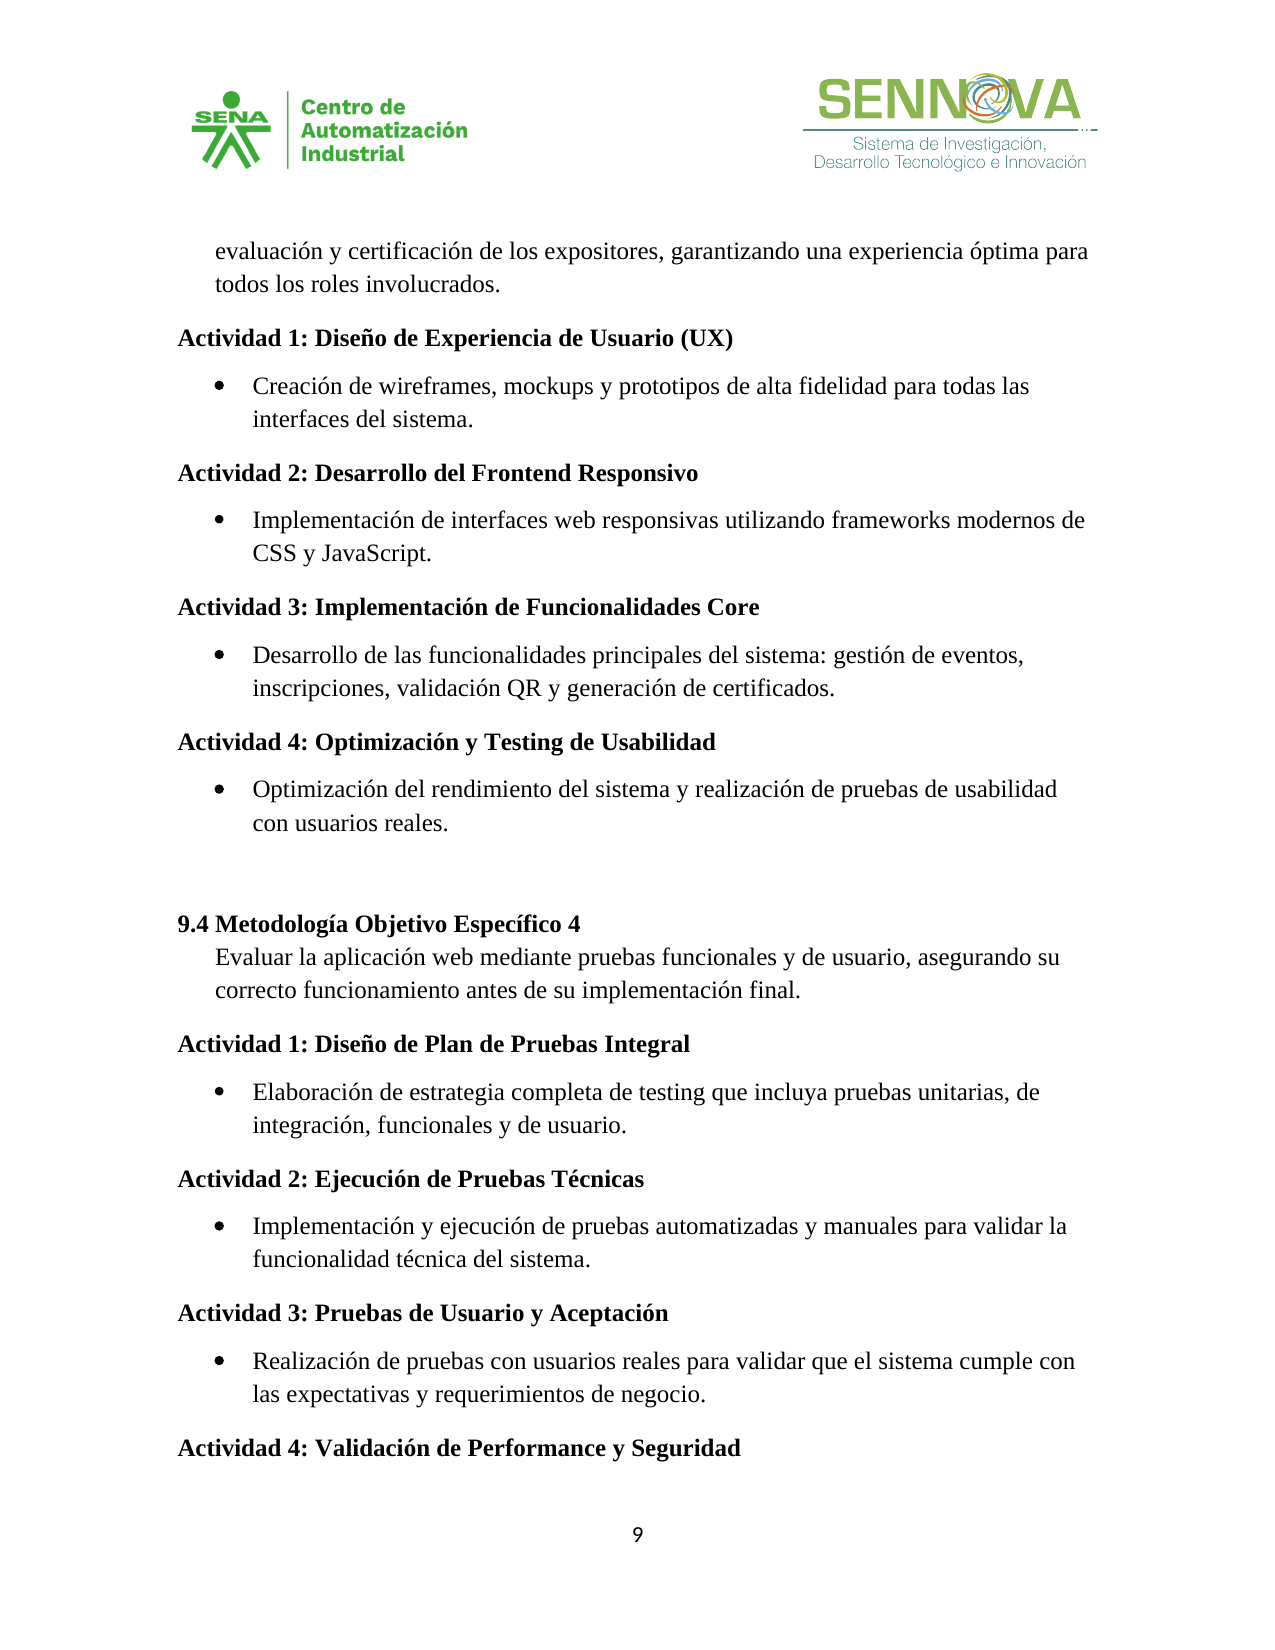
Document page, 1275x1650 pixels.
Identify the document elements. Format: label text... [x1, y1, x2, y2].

list Implementación de interfaces web responsivas utilizando frameworks modernos de CSS y JavaScript. [215, 505, 1098, 567]
text Actividad 4: Optimización y Testing de Usabilidad [177, 727, 1098, 756]
text Actividad 4: Validación de Performance y Seguridad [177, 1433, 1098, 1462]
list Implementación y ejecución de pruebas automatizadas y manuales para validar la funcionalidad técnica del sistema. [215, 1211, 1098, 1273]
text Actividad 1: Diseño de Plan de Pruebas Integral [177, 1029, 1098, 1058]
picture [177, 78, 478, 174]
list Elaboración de estrategia completa de testing que incluya pruebas unitarias, de integración, funcionales y de usuario. [215, 1077, 1098, 1138]
text Actividad 1: Diseño de Experiencia de Usuario (UX) [177, 323, 1098, 352]
text Actividad 2: Ejecución de Pruebas Técnicas [177, 1164, 1098, 1192]
text Actividad 3: Pruebas de Usuario y Aceptación [177, 1298, 1098, 1327]
picture [802, 73, 1098, 174]
text Actividad 2: Desarrollo del Frontend Responsivo [177, 458, 1098, 486]
list Metodología Objetivo Específico 4 Evaluar la aplicación web mediante pruebas funcionales y de usuario, asegurando su correcto funcionamiento antes de su implementación final. [177, 909, 1098, 1004]
list Realización de pruebas con usuarios reales para validar que el sistema cumple con las expectativas y requerimientos de negocio. [215, 1346, 1098, 1408]
list Desarrollo de las funcionalidades principales del sistema: gestión de eventos, inscripciones, validación QR y generación de certificados. [215, 640, 1098, 702]
list Optimización del rendimiento del sistema y realización de pruebas de usabilidad con usuarios reales. [215, 774, 1098, 836]
text Actividad 3: Implementación de Funcionalidades Core [177, 592, 1098, 621]
list Creación de wireframes, mockups y prototipos de alta fidelidad para todas las interfaces del sistema. [215, 371, 1098, 433]
